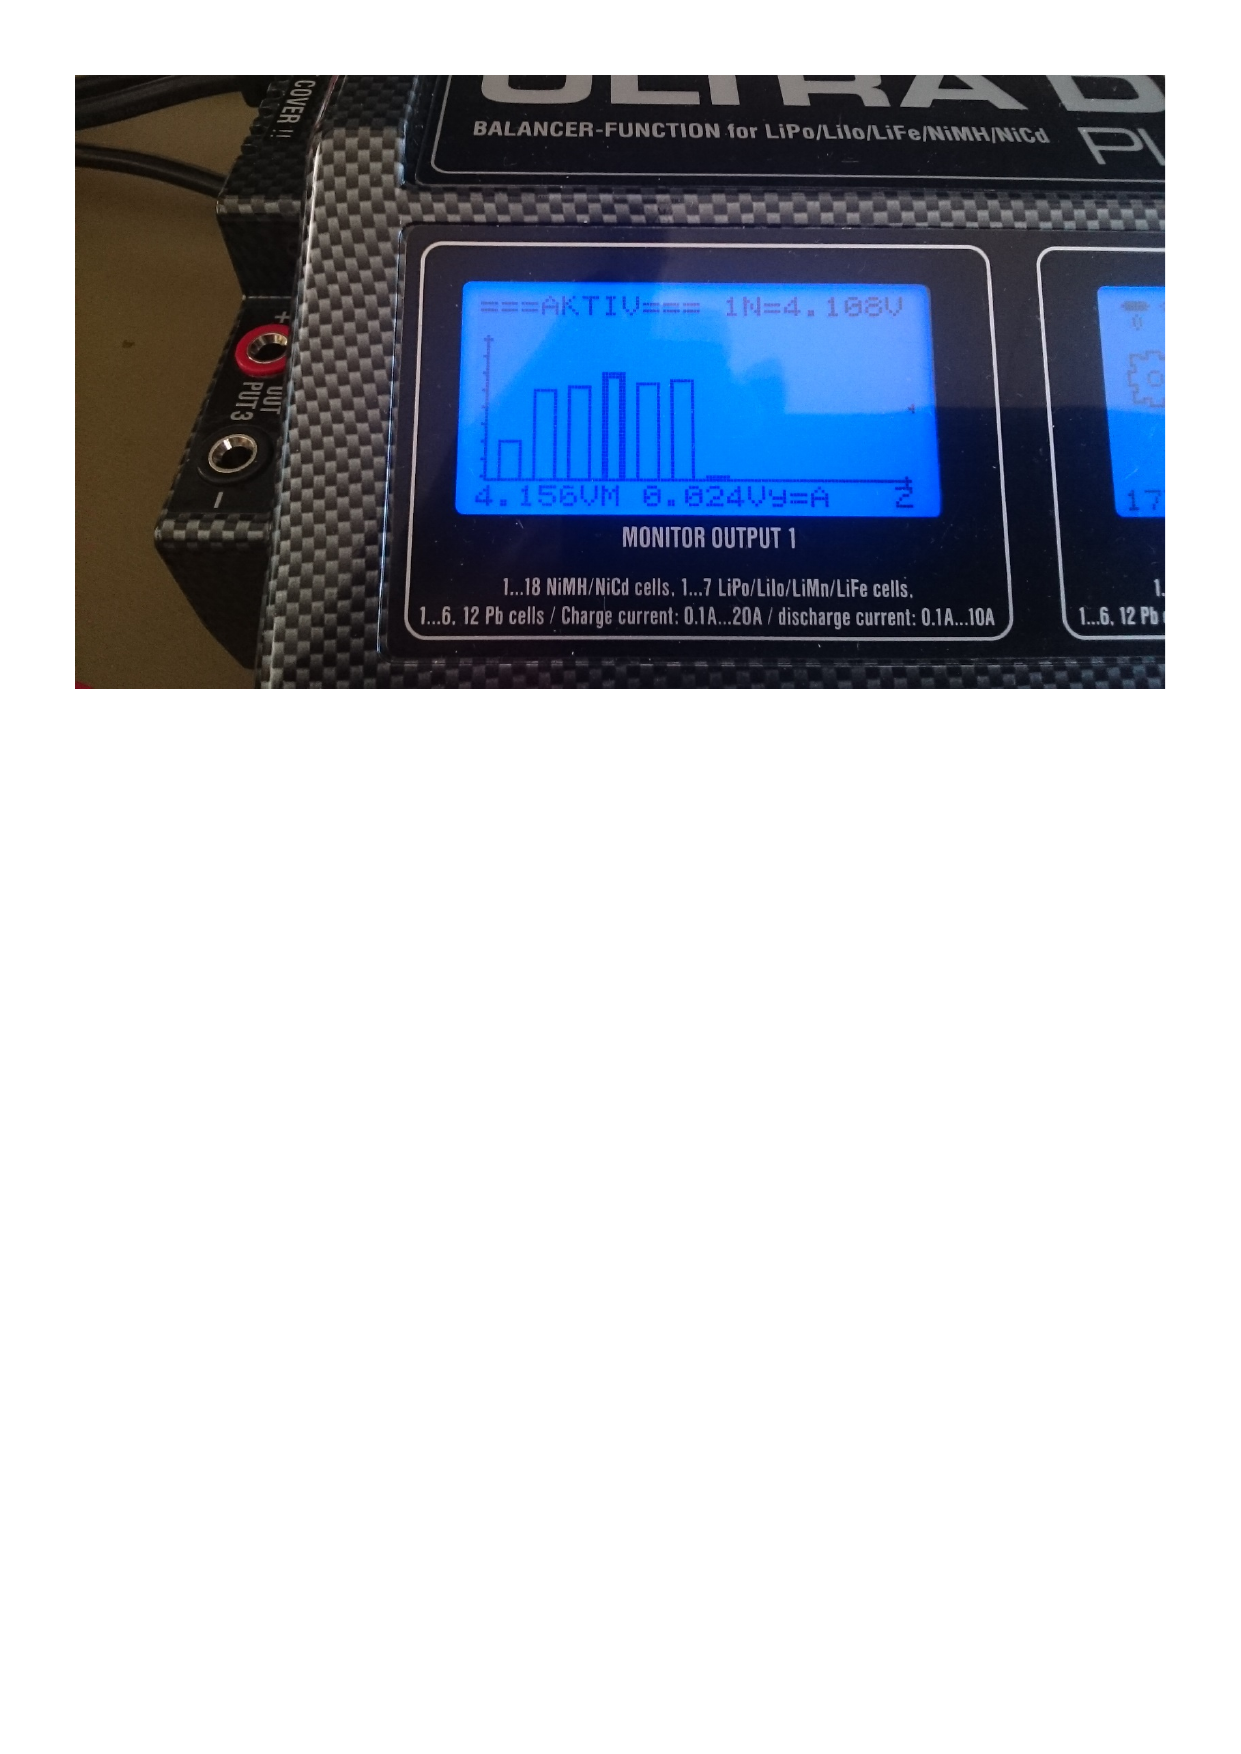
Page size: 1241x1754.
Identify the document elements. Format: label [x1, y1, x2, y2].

picture [75, 75, 1166, 689]
